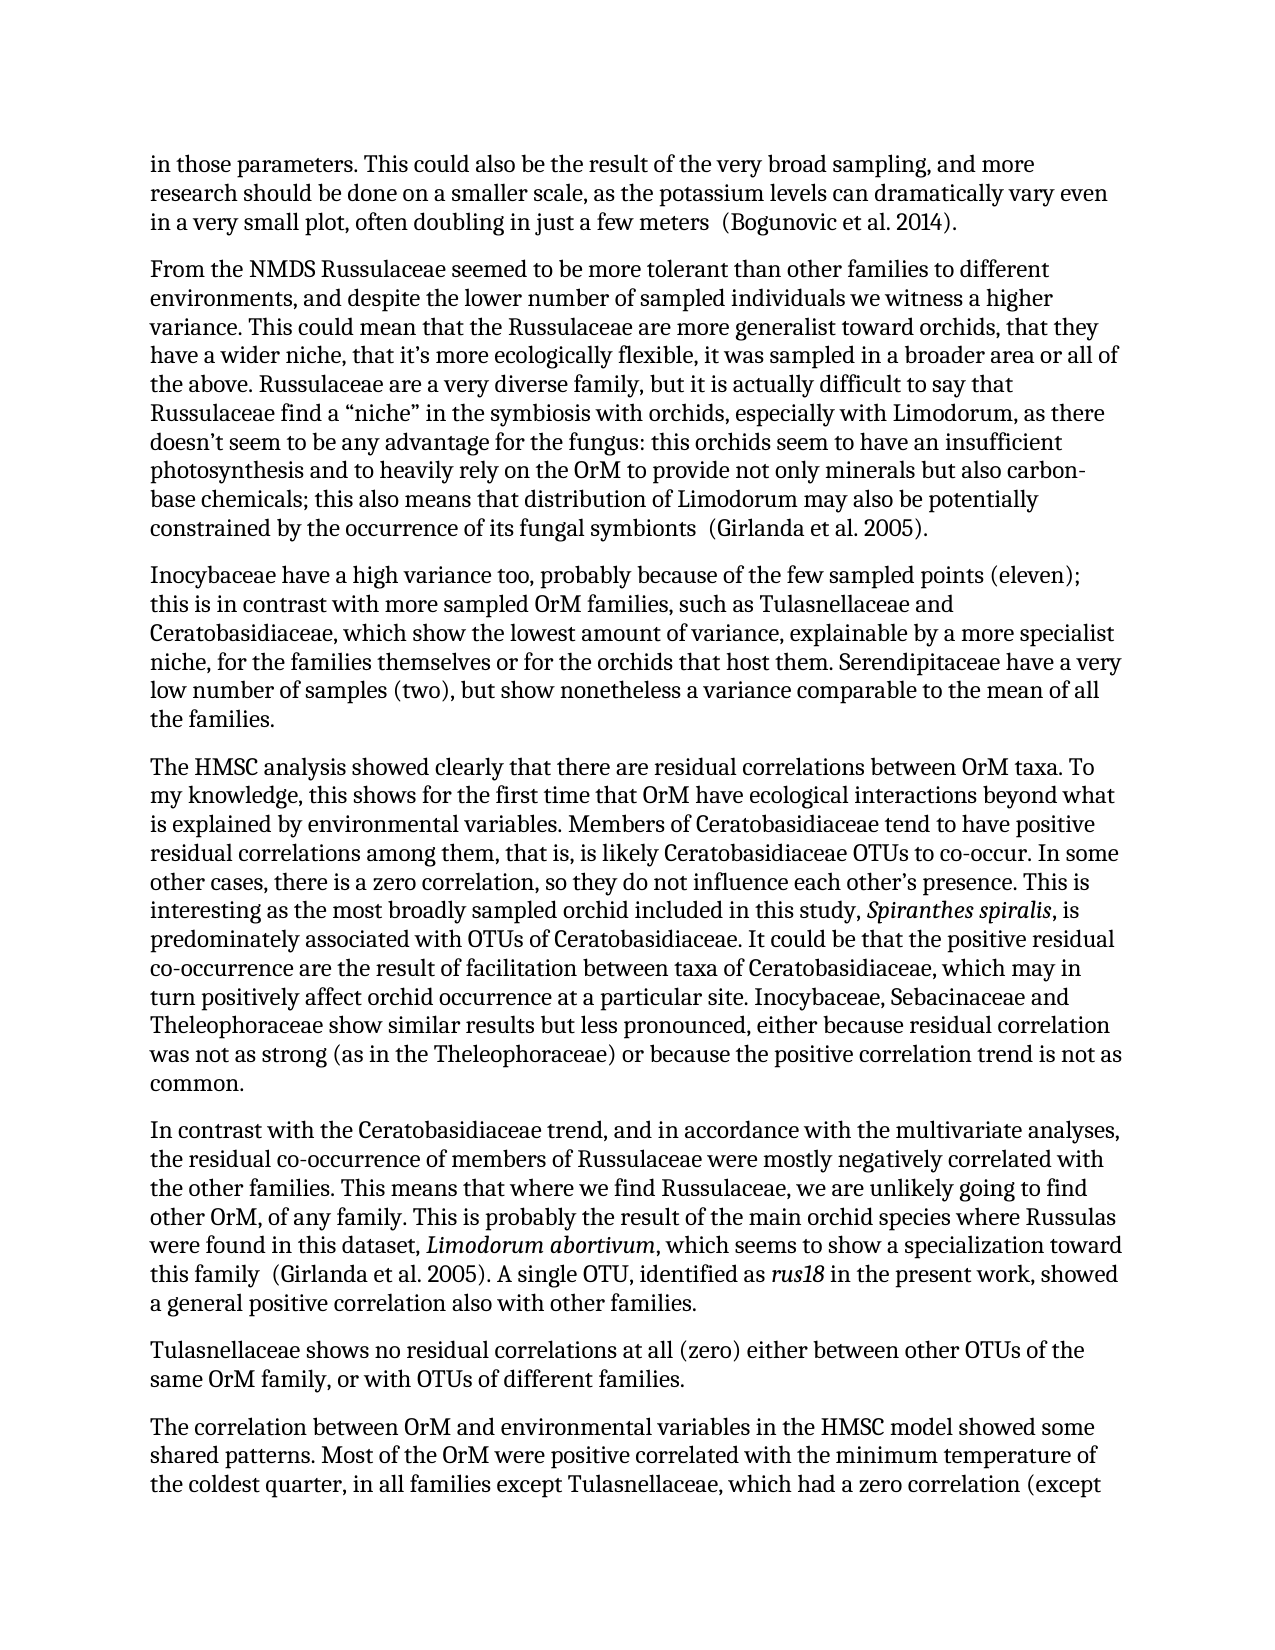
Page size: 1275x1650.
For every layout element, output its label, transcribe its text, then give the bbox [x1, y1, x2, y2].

text Inocybaceae have a high variance too, probably because of the few sampled points (eleven); this is in contrast with more sampled OrM families, such as Tulasnellaceae and Ceratobasidiaceae, which show the lowest amount of variance, explainable by a more specialist niche, for the families themselves or for the orchids that host them. Serendipitaceae have a very low number of samples (two), but show nonetheless a variance comparable to the mean of all the families. [150, 561, 1125, 734]
text The HMSC analysis showed clearly that there are residual correlations between OrM taxa. To my knowledge, this shows for the first time that OrM have ecological interactions beyond what is explained by environmental variables. Members of Ceratobasidiaceae tend to have positive residual correlations among them, that is, is likely Ceratobasidiaceae OTUs to co-occur. In some other cases, there is a zero correlation, so they do not influence each other’s presence. This is interesting as the most broadly sampled orchid included in this study, Spiranthes spiralis, is predominately associated with OTUs of Ceratobasidiaceae. It could be that the positive residual co-occurrence are the result of facilitation between taxa of Ceratobasidiaceae, which may in turn positively affect orchid occurrence at a particular site. Inocybaceae, Sebacinaceae and Theleophoraceae show similar results but less pronounced, either because residual correlation was not as strong (as in the Theleophoraceae) or because the positive correlation trend is not as common. [150, 752, 1125, 1097]
text In contrast with the Ceratobasidiaceae trend, and in accordance with the multivariate analyses, the residual co-occurrence of members of Russulaceae were mostly negatively correlated with the other families. This means that where we find Russulaceae, we are unlikely going to find other OrM, of any family. This is probably the result of the main orchid species where Russulas were found in this dataset, Limodorum abortivum, which seems to show a specialization toward this family (Girlanda et al. 2005). A single OTU, identified as rus18 in the present work, showed a general positive correlation also with other families. [150, 1116, 1125, 1317]
text From the NMDS Russulaceae seemed to be more tolerant than other families to different environments, and despite the lower number of sampled individuals we witness a higher variance. This could mean that the Russulaceae are more generalist toward orchids, that they have a wider niche, that it’s more ecologically flexible, it was sampled in a broader area or all of the above. Russulaceae are a very diverse family, but it is actually difficult to say that Russulaceae find a “niche” in the symbiosis with orchids, especially with Limodorum, as there doesn’t seem to be any advantage for the fungus: this orchids seem to have an insufficient photosynthesis and to heavily rely on the OrM to provide not only minerals but also carbon-base chemicals; this also means that distribution of Limodorum may also be potentially constrained by the occurrence of its fungal symbionts (Girlanda et al. 2005). [150, 255, 1125, 542]
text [150, 150, 1125, 236]
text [150, 1412, 1125, 1499]
text Tulasnellaceae shows no residual correlations at all (zero) either between other OTUs of the same OrM family, or with OTUs of different families. [150, 1336, 1125, 1394]
